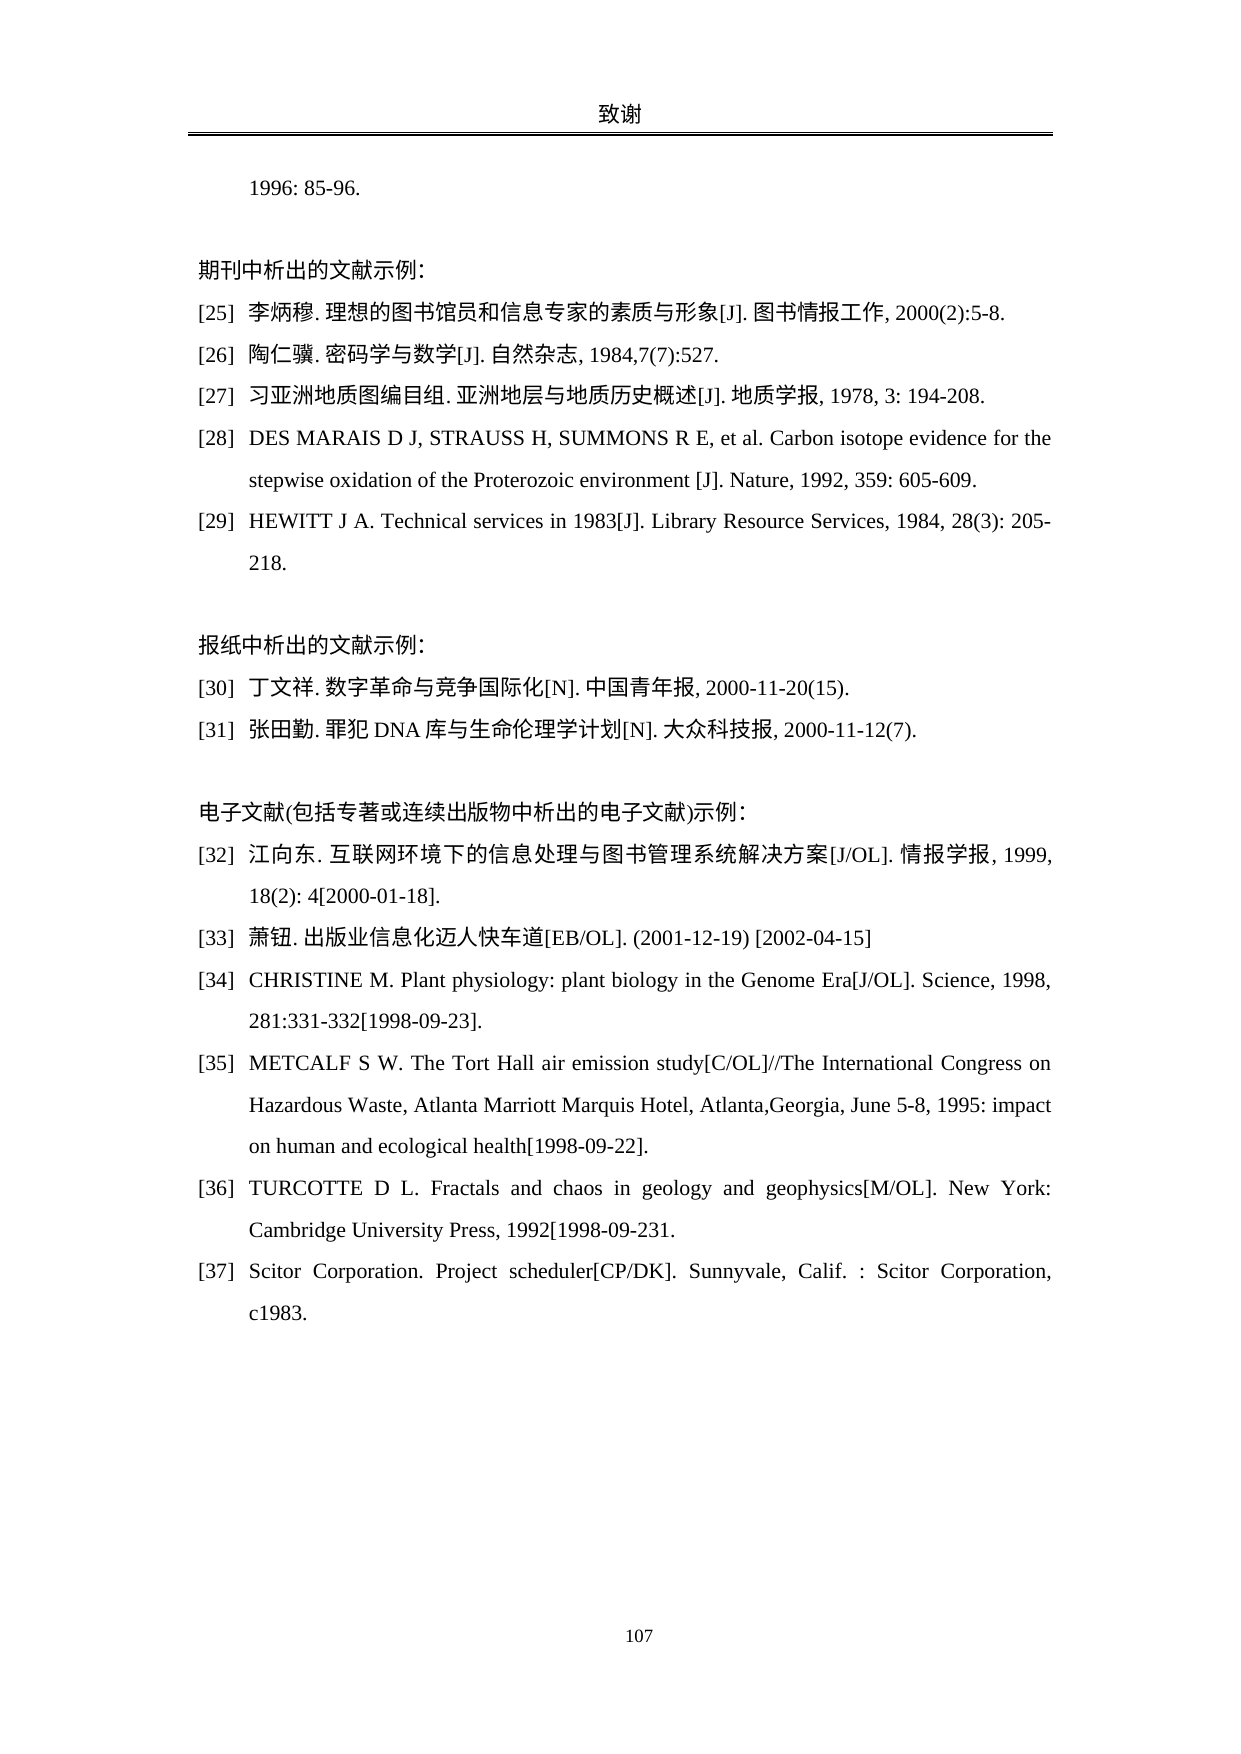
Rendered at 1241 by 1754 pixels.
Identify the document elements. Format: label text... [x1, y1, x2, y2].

text 陶仁骥. 密码学与数学[J]. 自然杂志, 1984,7(7):527. [198, 329, 1053, 370]
text 丁文祥. 数字革命与竞争国际化[N]. 中国青年报, 2000-11-20(15). [198, 662, 1053, 704]
list 报纸中析出的文献示例： [198, 620, 1053, 662]
text 习亚洲地质图编目组. 亚洲地层与地质历史概述[J]. 地质学报, 1978, 3: 194-208. [198, 370, 1053, 412]
text METCALF S W. The Tort Hall air emission study[C/OL]//The International Congress on Hazardous Waste, Atlanta Marriott Marquis Hotel, Atlanta,Georgia, June 5-8, 1995: impact on human and ecological health[1998-09-22]. [198, 1037, 1053, 1162]
text TURCOTTE D L. Fractals and chaos in geology and geophysics[M/OL]. New York: Cambridge University Press, 1992[1998-09-231. [198, 1162, 1053, 1245]
text Scitor Corporation. Project scheduler[CP/DK]. Sunnyvale, Calif. : Scitor Corporation, c1983. [198, 1245, 1053, 1329]
list 电子文献(包括专著或连续出版物中析出的电子文献)示例： [198, 787, 1053, 829]
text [198, 162, 1053, 204]
list 期刊中析出的文献示例： [198, 245, 1053, 287]
text 李炳穆. 理想的图书馆员和信息专家的素质与形象[J]. 图书情报工作, 2000(2):5-8. [198, 287, 1053, 329]
text 张田勤. 罪犯DNA库与生命伦理学计划[N]. 大众科技报, 2000-11-12(7). [198, 704, 1053, 745]
text 江向东. 互联网环境下的信息处理与图书管理系统解决方案[J/OL]. 情报学报, 1999, 18(2): 4[2000-01-18]. [198, 829, 1053, 912]
text HEWITT J A. Technical services in 1983[J]. Library Resource Services, 1984, 28(3): 205-218. [198, 495, 1053, 579]
text 萧钮. 出版业信息化迈人快车道[EB/OL]. (2001-12-19) [2002-04-15] [198, 912, 1053, 954]
text CHRISTINE M. Plant physiology: plant biology in the Genome Era[J/OL]. Science, 1998, 281:331-332[1998-09-23]. [198, 954, 1053, 1037]
text DES MARAIS D J, STRAUSS H, SUMMONS R E, et al. Carbon isotope evidence for the stepwise oxidation of the Proterozoic environment [J]. Nature, 1992, 359: 605-609. [198, 412, 1053, 495]
